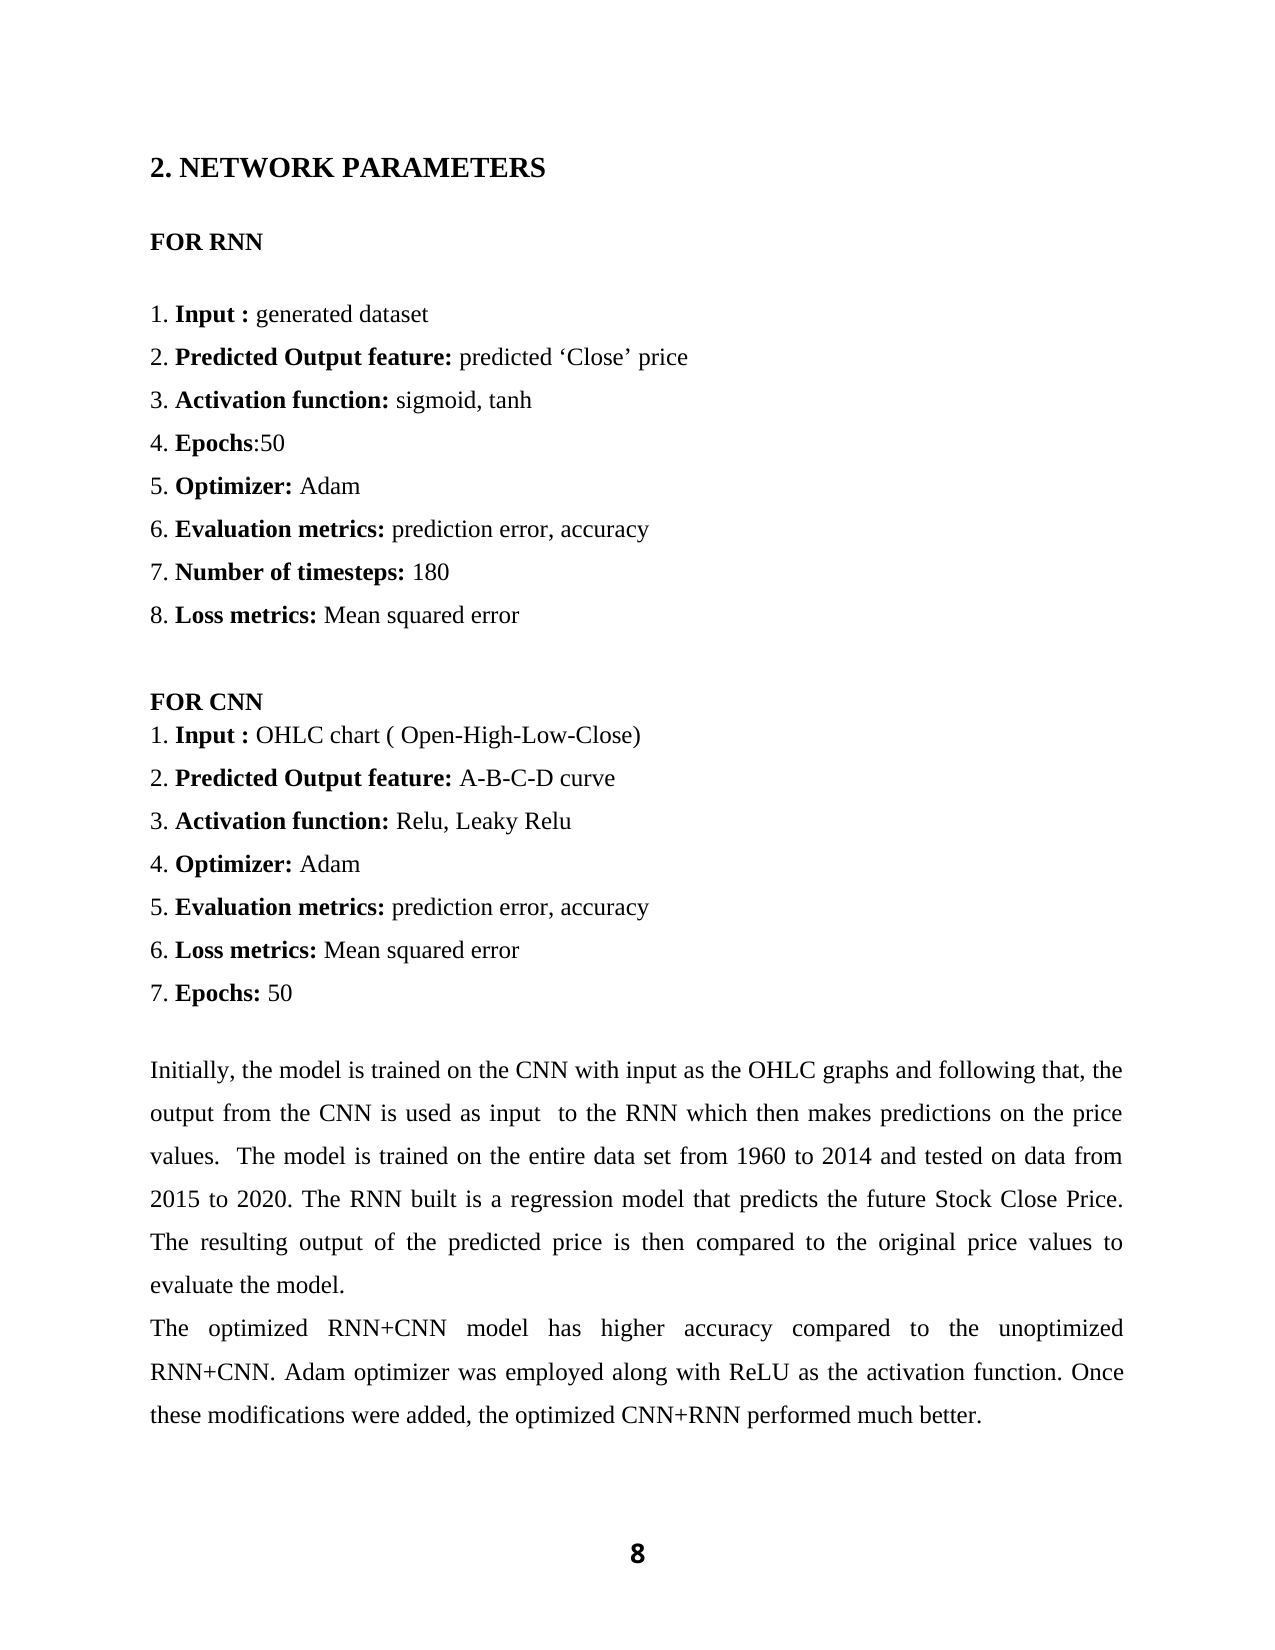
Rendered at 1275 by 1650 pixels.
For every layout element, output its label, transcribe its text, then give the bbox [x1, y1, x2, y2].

text 2. Predicted Output feature: predicted ‘Close’ price [150, 342, 1125, 371]
text 5. Optimizer: Adam [150, 471, 1125, 500]
text FOR RNN [150, 227, 1125, 256]
text Initially, the model is trained on the CNN with input as the OHLC graphs and following that, the output from the CNN is used as input to the RNN which then makes predictions on the price values. The model is trained on the entire data set from 1960 to 2014 and tested on data from 2015 to 2020. The RNN built is a regression model that predicts the future Stock Close Price. The resulting output of the predicted price is then compared to the original price values to evaluate the model. [150, 1055, 1125, 1299]
text 6. Loss metrics: Mean squared error [150, 935, 1125, 964]
text 3. Activation function: sigmoid, tanh [150, 385, 1125, 414]
text 1. Input : OHLC chart ( Open-High-Low-Close) [150, 720, 1125, 748]
text 7. Epochs: 50 [150, 978, 1125, 1007]
text 6. Evaluation metrics: prediction error, accuracy [150, 514, 1125, 543]
text 3. Activation function: Relu, Leaky Relu [150, 806, 1125, 835]
text 2. Predicted Output feature: A-B-C-D curve [150, 763, 1125, 792]
text 2. NETWORK PARAMETERS [150, 150, 1125, 183]
text 4. Optimizer: Adam [150, 849, 1125, 878]
text The optimized RNN+CNN model has higher accuracy compared to the unoptimized RNN+CNN. Adam optimizer was employed along with ReLU as the activation function. Once these modifications were added, the optimized CNN+RNN performed much better. [150, 1313, 1125, 1428]
text 4. Epochs:50 [150, 428, 1125, 457]
text 7. Number of timesteps: 180 [150, 557, 1125, 586]
text FOR CNN [150, 687, 1125, 716]
text 1. Input : generated dataset [150, 299, 1125, 327]
text 8. Loss metrics: Mean squared error [150, 601, 1125, 629]
text 5. Evaluation metrics: prediction error, accuracy [150, 892, 1125, 921]
